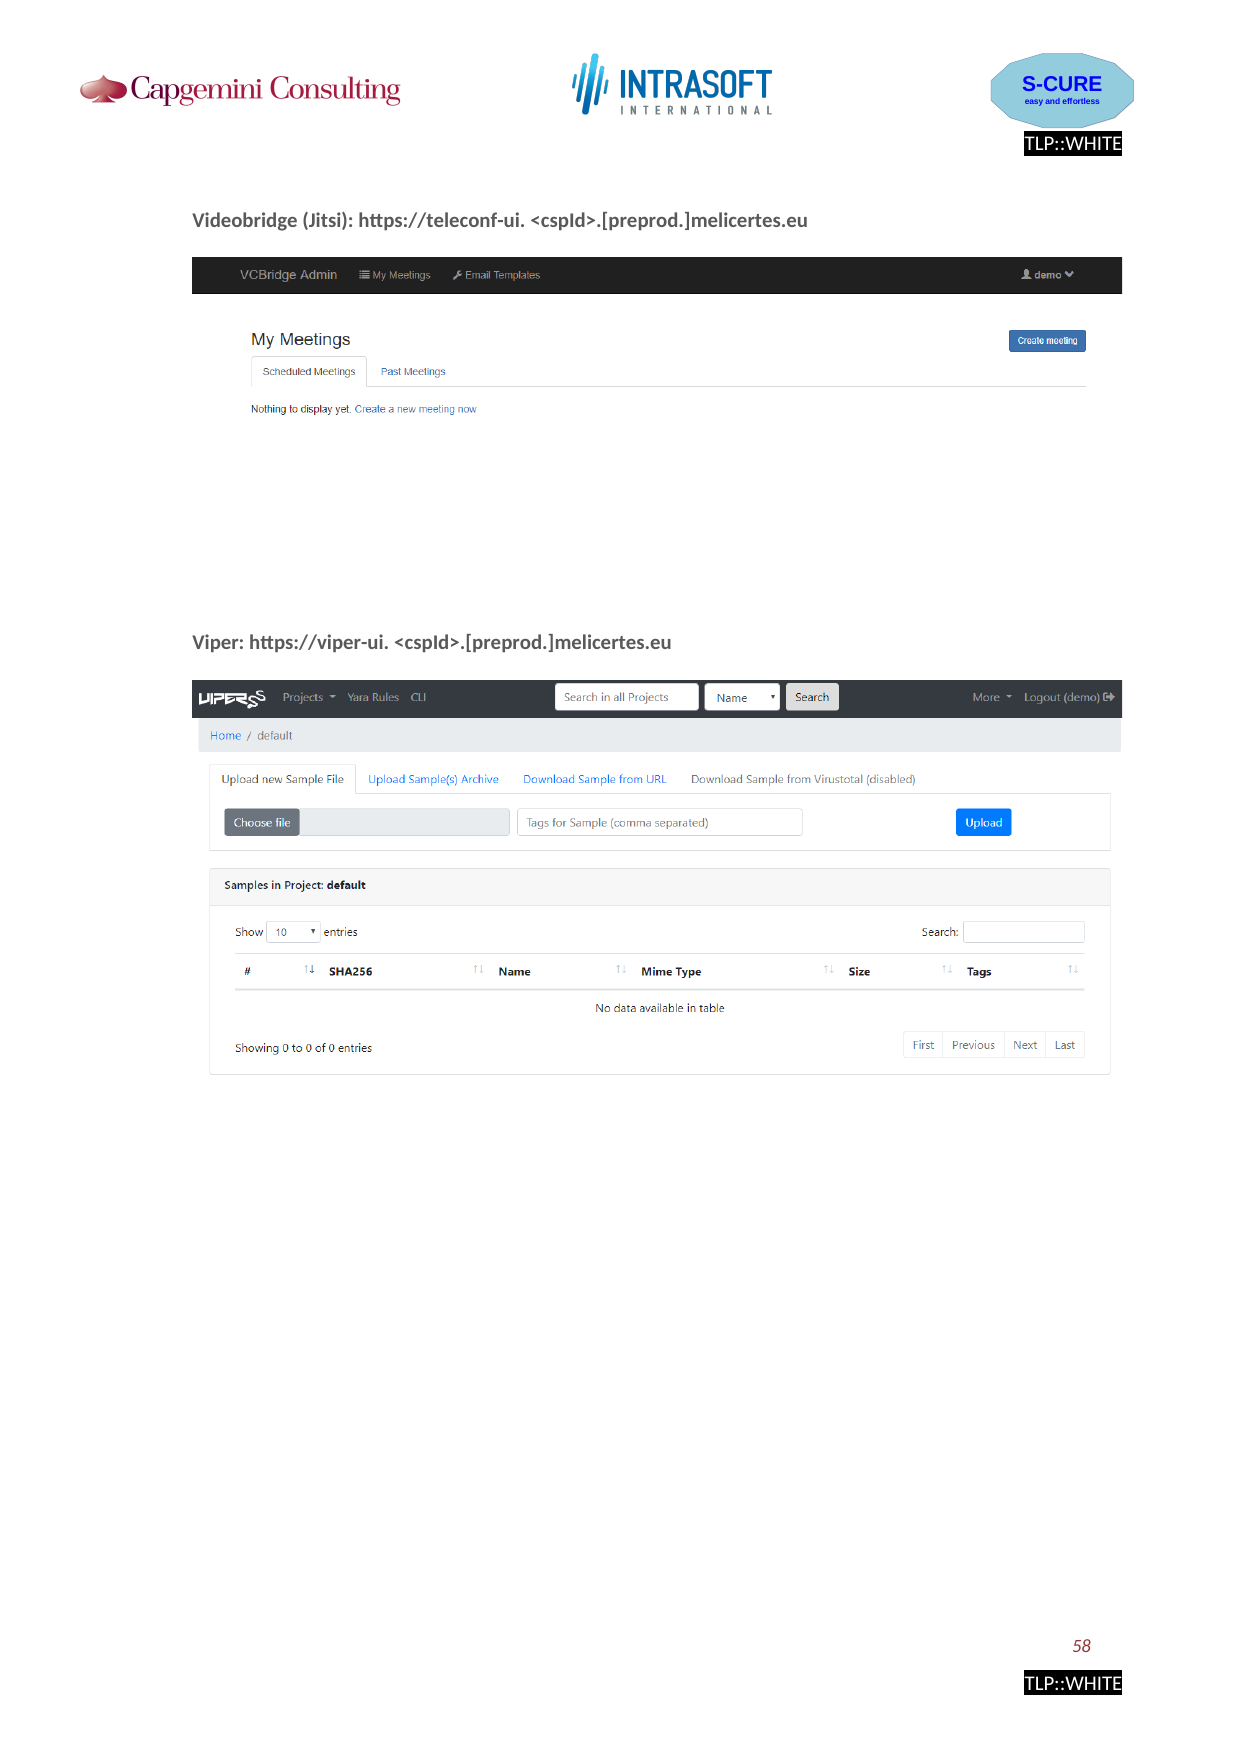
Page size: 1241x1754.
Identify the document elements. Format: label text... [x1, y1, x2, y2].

picture [192, 680, 1123, 1083]
text Videobridge (Jitsi): https://teleconf-ui. <cspId>.[preprod.]melicertes.eu [192, 207, 1122, 232]
picture [192, 257, 1123, 604]
text Viper: https://viper-ui. <cspId>.[preprod.]melicertes.eu [192, 629, 1122, 655]
picture [571, 52, 773, 116]
